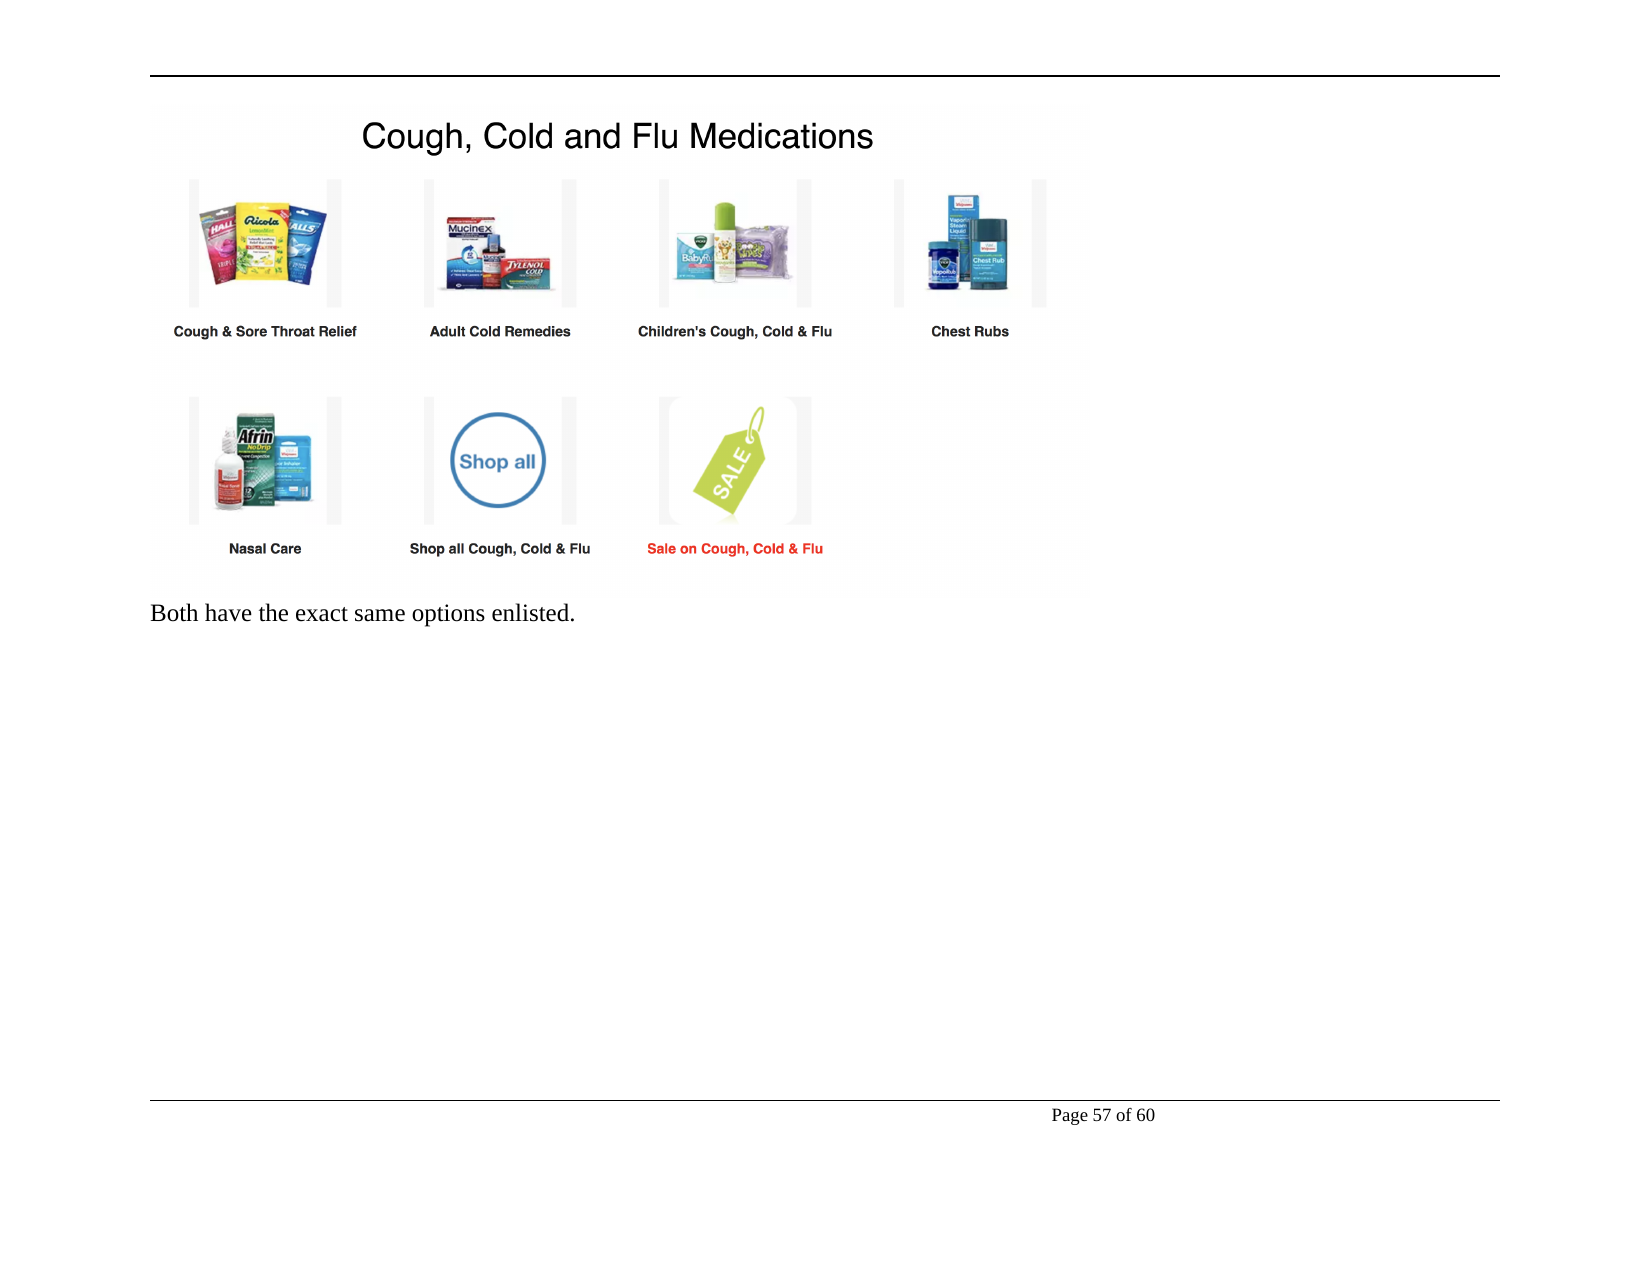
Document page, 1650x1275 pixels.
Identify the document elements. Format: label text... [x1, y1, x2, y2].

text Both have the exact same options enlisted. [150, 598, 1500, 626]
picture [150, 104, 1090, 598]
